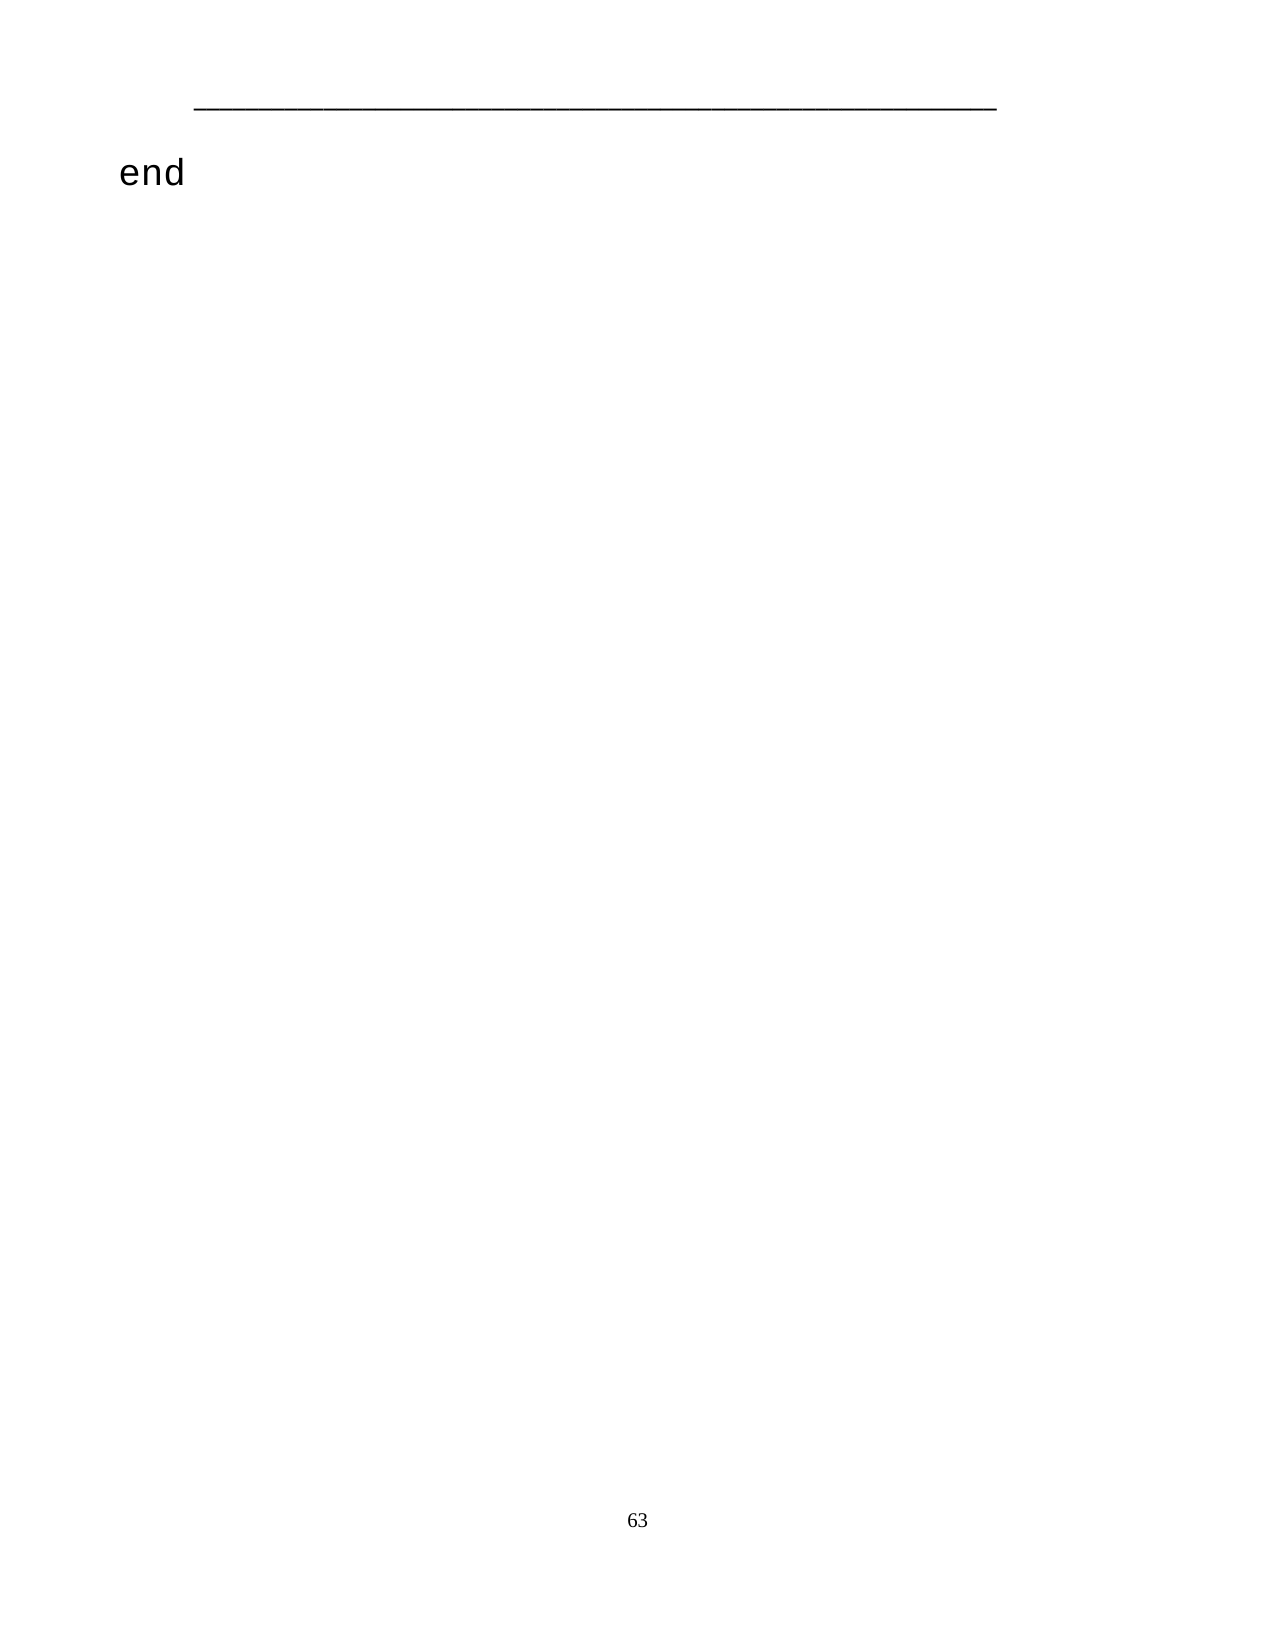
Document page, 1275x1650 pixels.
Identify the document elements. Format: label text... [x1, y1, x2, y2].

text end [118, 154, 1275, 197]
text ______________________________________________________________ [118, 75, 1157, 115]
